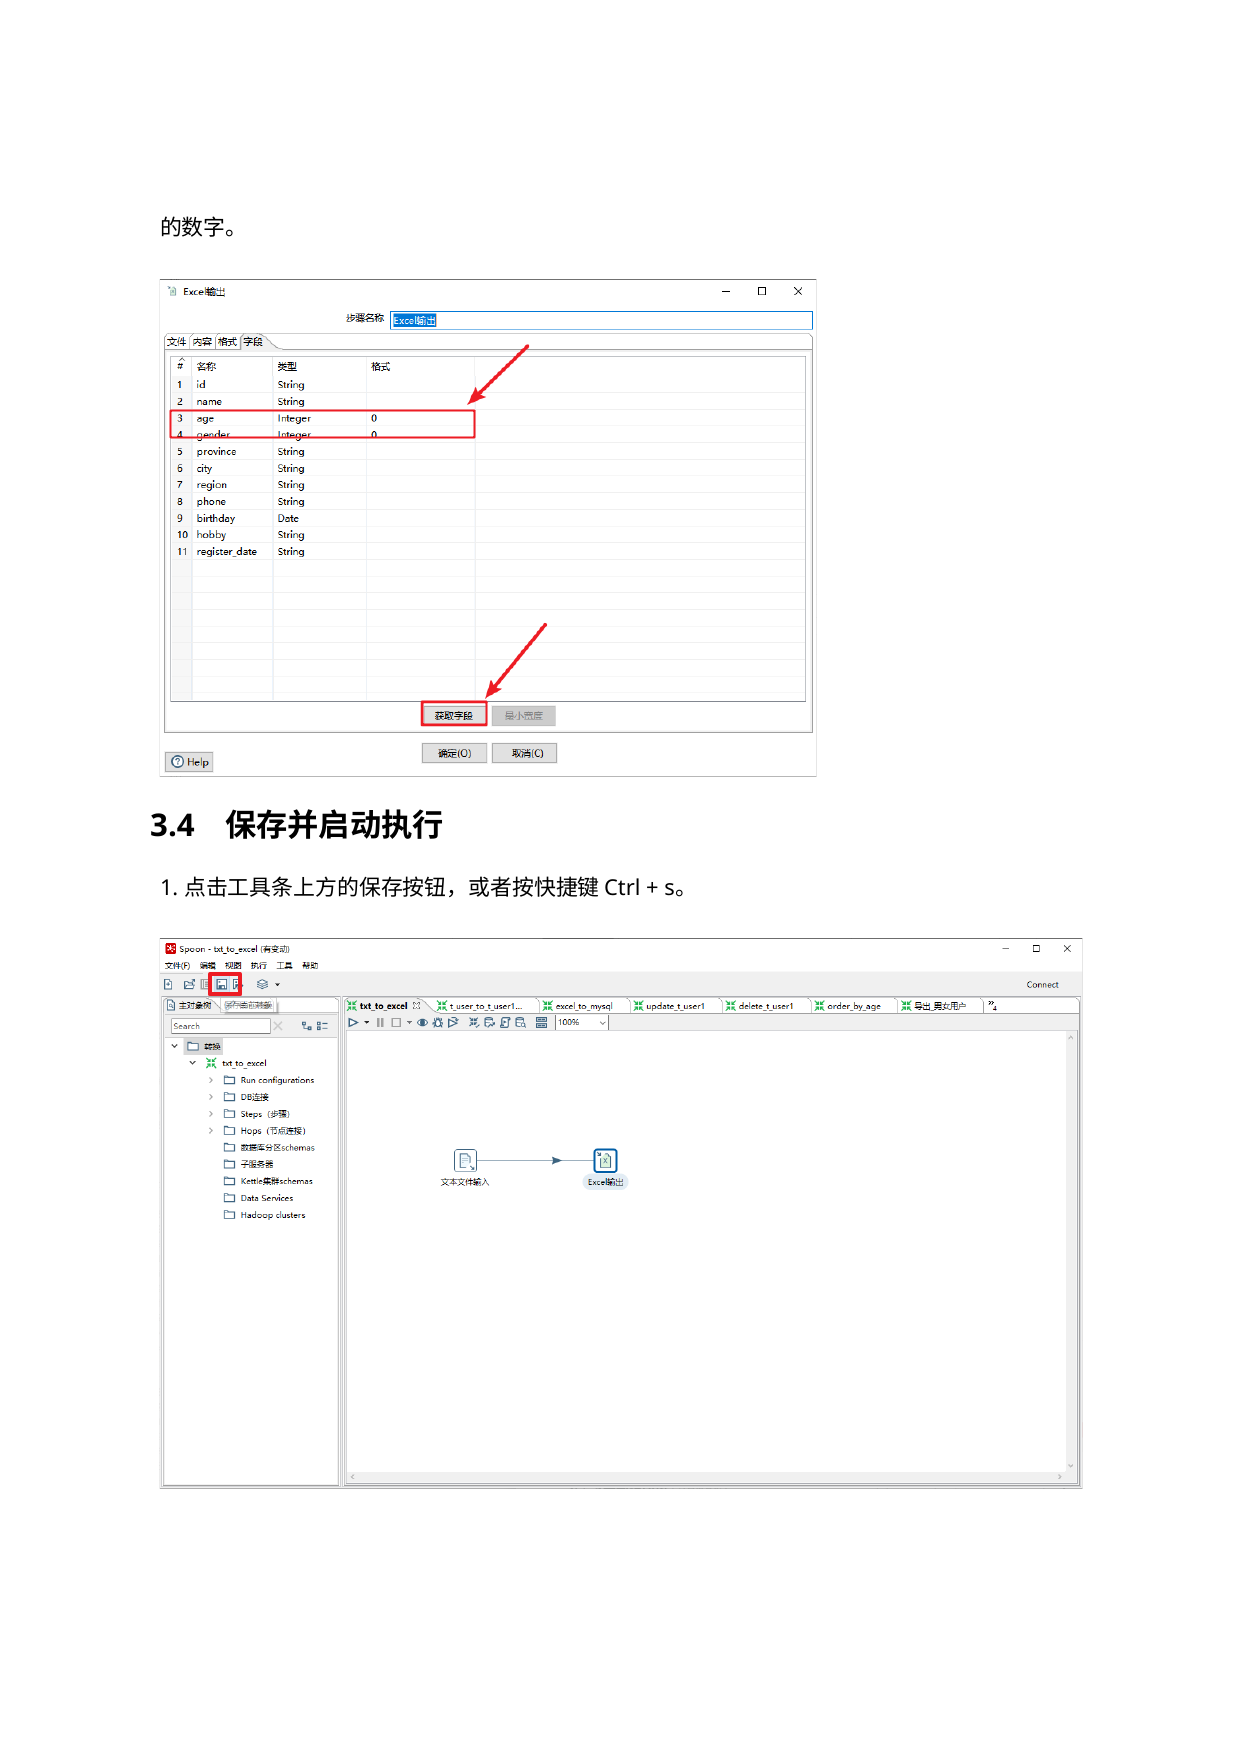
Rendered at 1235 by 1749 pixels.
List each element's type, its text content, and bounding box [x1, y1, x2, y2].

picture [159, 279, 817, 777]
table_cell [149, 261, 1096, 795]
picture [159, 938, 1083, 1489]
table_cell [149, 920, 1096, 1507]
table_header 点击工具条上方的保存按钮，或者按快捷键Ctrl + s。 [149, 851, 1096, 920]
subtitle 保存并启动执行 [150, 800, 1084, 846]
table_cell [149, 192, 1096, 261]
